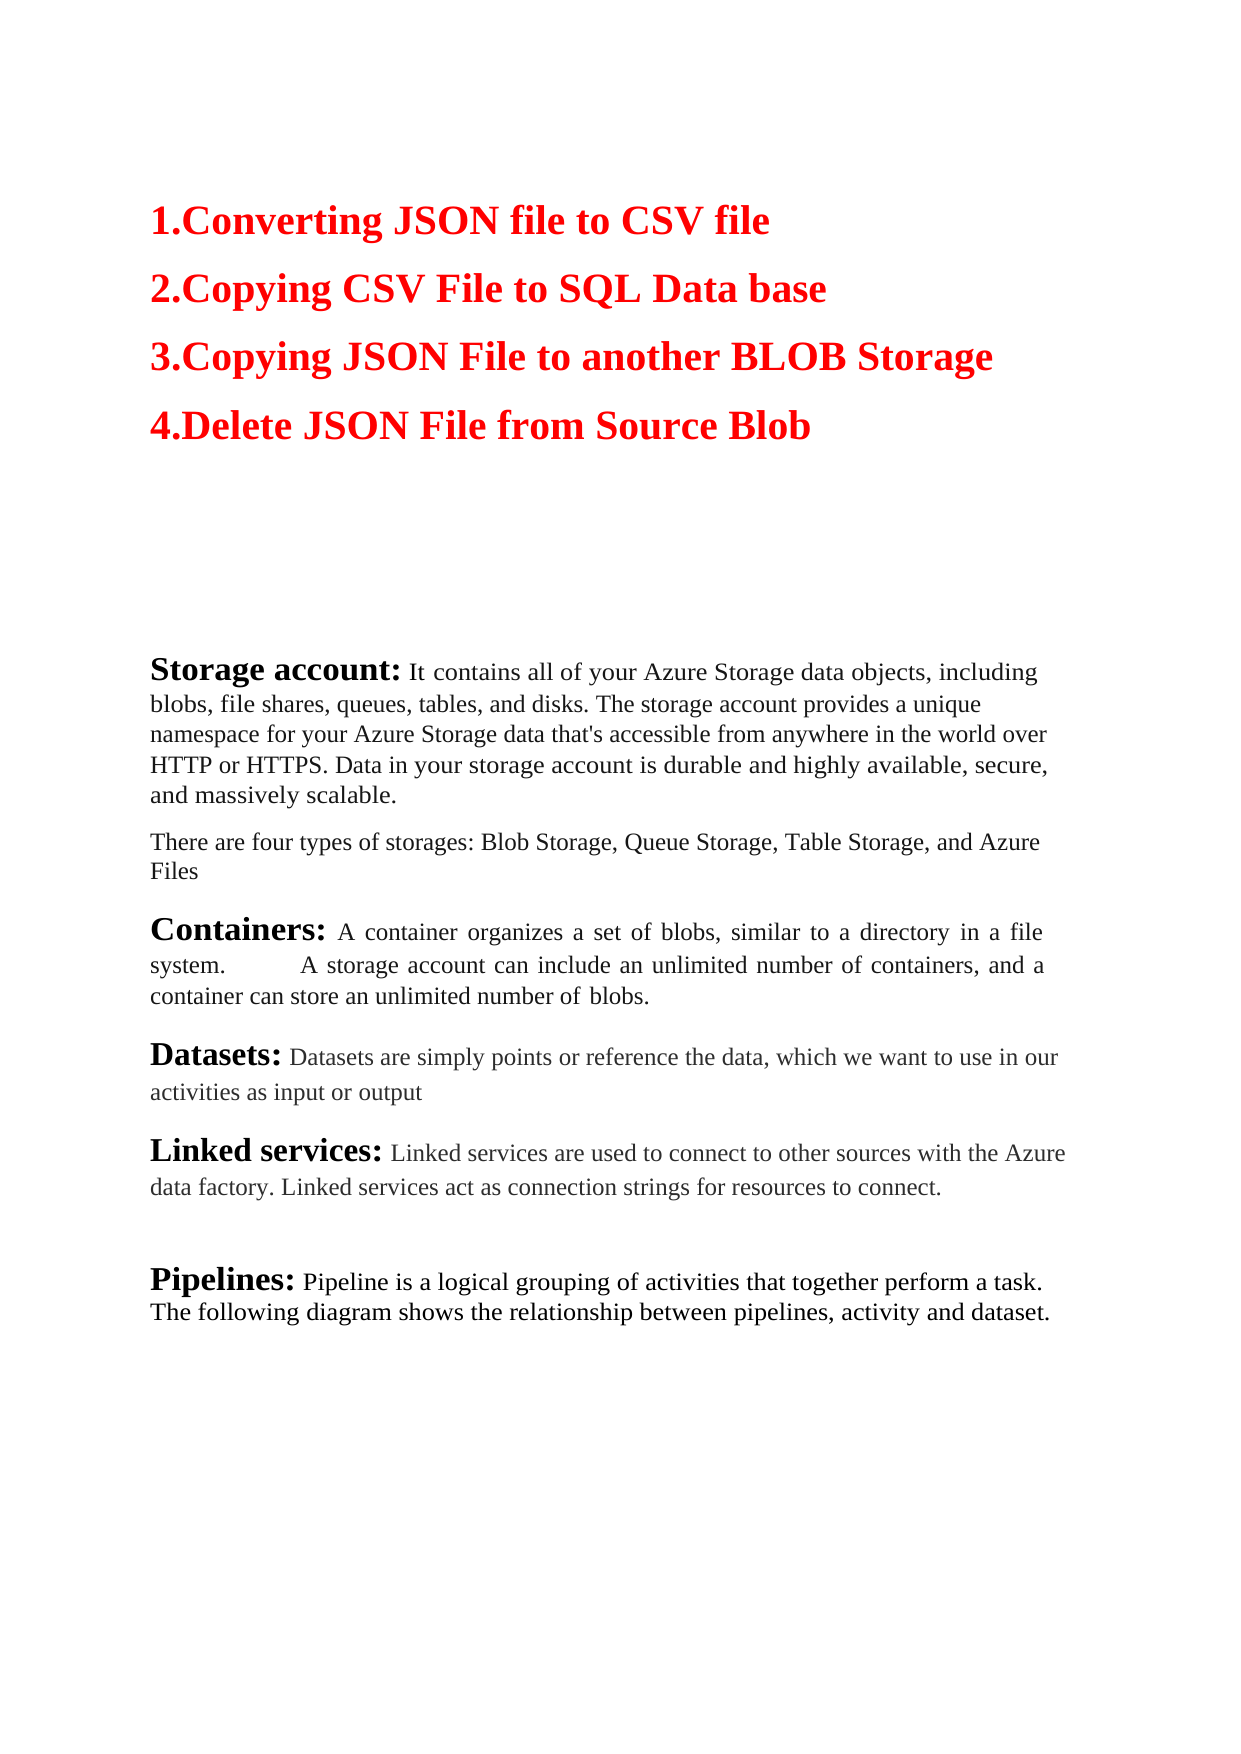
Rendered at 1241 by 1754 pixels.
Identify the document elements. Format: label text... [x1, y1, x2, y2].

text 3.Copying JSON File to another BLOB Storage [150, 332, 1090, 380]
text 2.Copying CSV File to SQL Data base [150, 263, 1090, 311]
text 1.Converting JSON file to CSV file [150, 195, 1090, 243]
text There are four types of storages: Blob Storage, Queue Storage, Table Storage, and Azure Files [150, 827, 1090, 885]
text Pipelines: Pipeline is a logical grouping of activities that together perform a task. The following diagram shows the relationship between pipelines, activity and dataset. [150, 1259, 1090, 1326]
text Linked services: Linked services are used to connect to other sources with the Azure data factory. Linked services act as connection strings for resources to connect. [150, 1130, 1068, 1201]
text 4.Delete JSON File from Source Blob [150, 400, 1090, 448]
text Datasets: Datasets are simply points or reference the data, which we want to use in our activities as input or output [150, 1035, 1090, 1105]
text Storage account: It contains all of your Azure Storage data objects, including blobs, file shares, queues, tables, and disks. The storage account provides a unique namespace for your Azure Storage data that's accessible from anywhere in the world over HTTP or HTTPS. Data in your storage account is durable and highly available, secure, and massively scalable. [150, 649, 1090, 809]
text Containers: A container organizes a set of blobs, similar to a directory in a file system. A storage account can include an unlimited number of containers, and a container can store an unlimited number of blobs. [150, 909, 1044, 1010]
